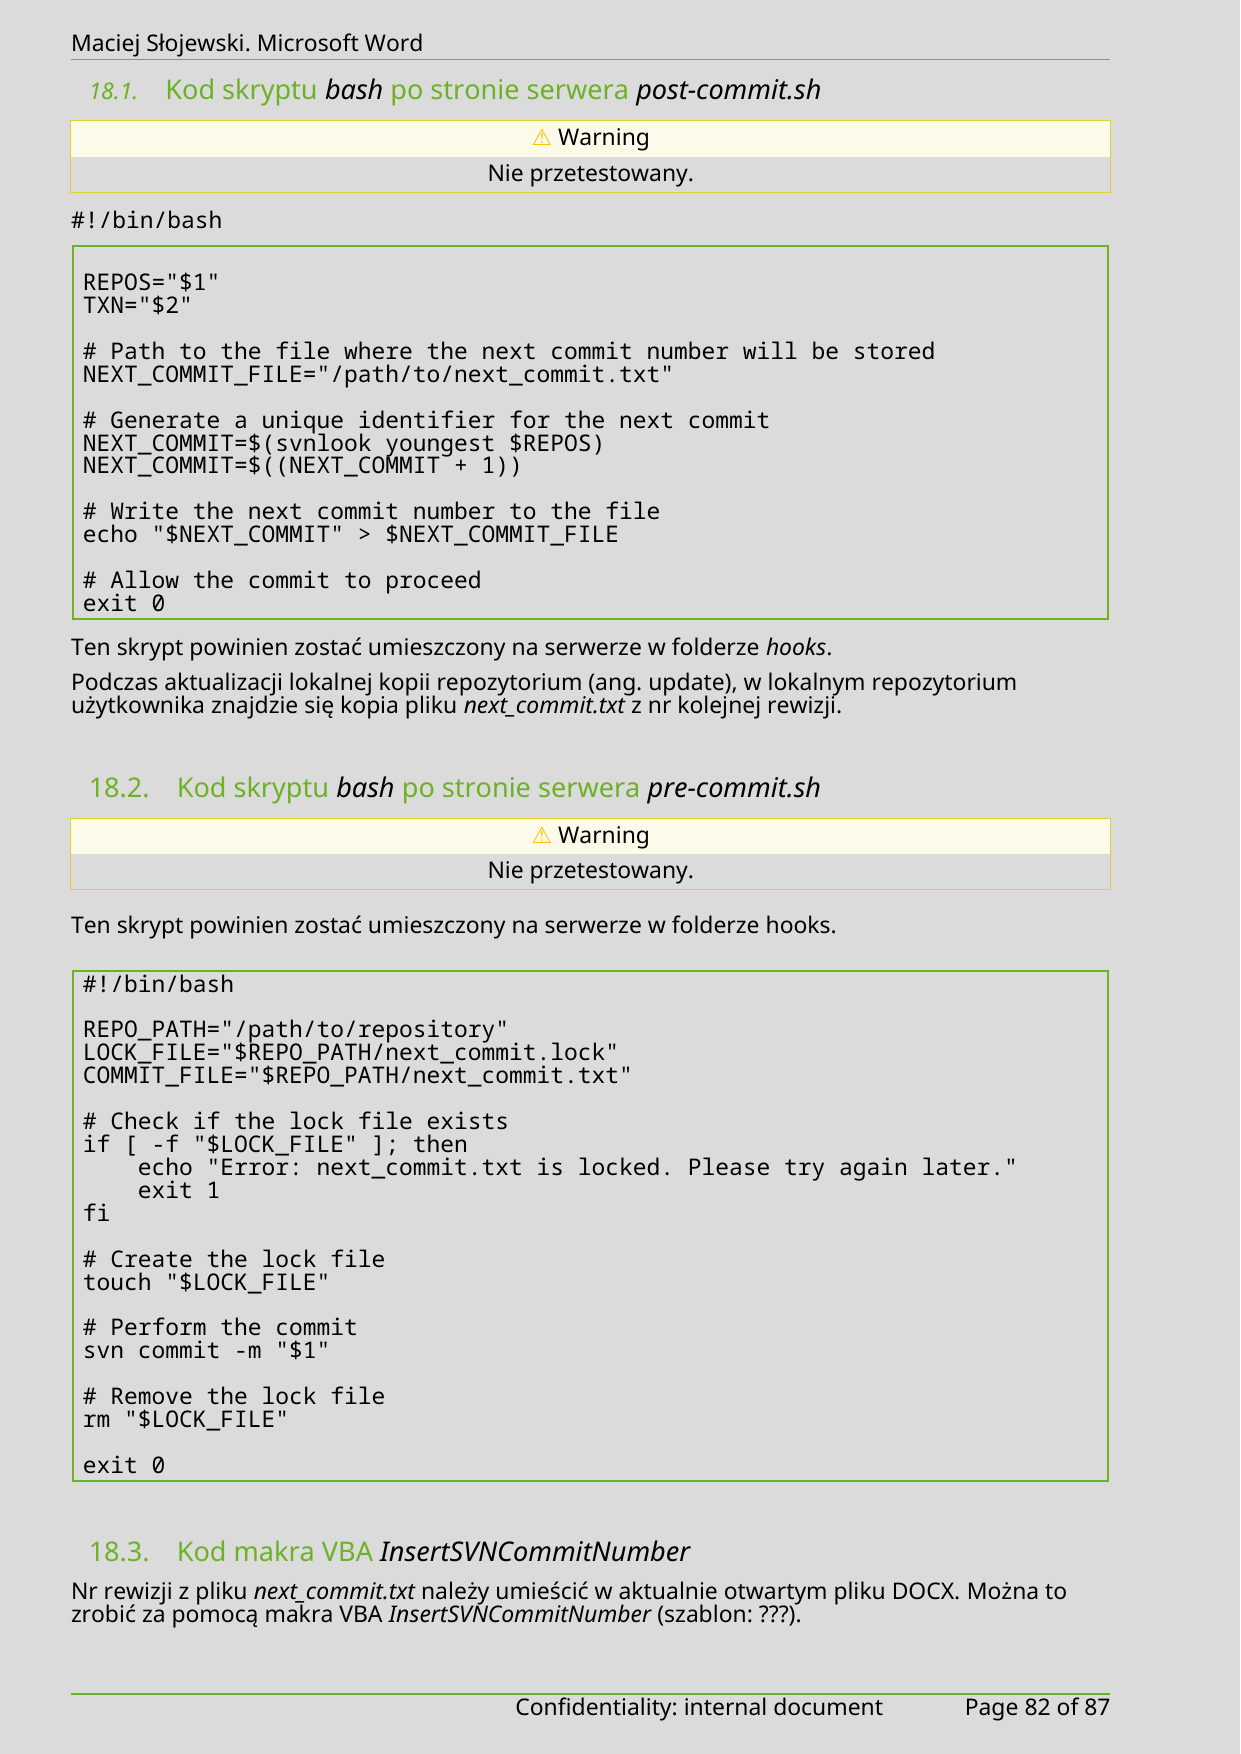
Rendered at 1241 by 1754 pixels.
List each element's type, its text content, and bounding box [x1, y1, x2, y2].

text NEXT_COMMIT=$(svnlook youngest $REPOS) [74, 428, 1107, 451]
text Ten skrypt powinien zostać umieszczony na serwerze w folderze hooks. [71, 637, 1110, 660]
text if [ -f "$LOCK_FILE" ]; then [74, 1130, 1107, 1153]
text fi [74, 1199, 1107, 1226]
text # Generate a unique identifier for the next commit [74, 406, 1107, 428]
text REPO_PATH="/path/to/repository" [74, 1015, 1107, 1038]
text TXN="$2" [74, 291, 1107, 318]
subtitle Kod skryptu bash po stronie serwera post-commit.sh [88, 71, 1110, 108]
text COMMIT_FILE="$REPO_PATH/next_commit.txt" [74, 1061, 1107, 1088]
table_cell Nie przetestowany. [71, 157, 1110, 192]
text #!/bin/bash [71, 210, 1110, 233]
text REPOS="$1" [74, 268, 1107, 291]
text rm "$LOCK_FILE" [74, 1405, 1107, 1432]
text # Path to the file where the next commit number will be stored [74, 337, 1107, 360]
text Nr rewizji z pliku next_commit.txt należy umieścić w aktualnie otwartym pliku DOCX. Można to zrobić za pomocą makra VBA InsertSVNCommitNumber (szablon: ???). [71, 1581, 1110, 1627]
text # Perform the commit [74, 1313, 1107, 1336]
text touch "$LOCK_FILE" [74, 1267, 1107, 1294]
text svn commit -m "$1" [74, 1336, 1107, 1363]
text # Create the lock file [74, 1244, 1107, 1267]
table_header ⚠ Warning [71, 121, 1110, 157]
text echo "Error: next_commit.txt is locked. Please try again later." [74, 1153, 1107, 1176]
subtitle Kod skryptu bash po stronie serwera pre-commit.sh [88, 768, 1110, 805]
text Podczas aktualizacji lokalnej kopii repozytorium (ang. update), w lokalnym repozytorium użytkownika znajdzie się kopia pliku next_commit.txt z nr kolejnej rewizji. [71, 672, 1110, 718]
table_header ⚠ Warning [71, 819, 1110, 854]
text NEXT_COMMIT=$((NEXT_COMMIT + 1)) [74, 451, 1107, 478]
text exit 0 [74, 1451, 1107, 1480]
text Ten skrypt powinien zostać umieszczony na serwerze w folderze hooks. [71, 915, 1110, 938]
text # Check if the lock file exists [74, 1107, 1107, 1130]
text # Write the next commit number to the file [74, 497, 1107, 520]
text # Remove the lock file [74, 1382, 1107, 1405]
text NEXT_COMMIT_FILE="/path/to/next_commit.txt" [74, 360, 1107, 387]
text LOCK_FILE="$REPO_PATH/next_commit.lock" [74, 1038, 1107, 1061]
text exit 0 [74, 589, 1107, 618]
text # Allow the commit to proceed [74, 566, 1107, 589]
text echo "$NEXT_COMMIT" > $NEXT_COMMIT_FILE [74, 520, 1107, 547]
subtitle Kod makra VBA InsertSVNCommitNumber [88, 1532, 1110, 1569]
table_cell Nie przetestowany. [71, 854, 1110, 889]
text #!/bin/bash [74, 972, 1107, 997]
text exit 1 [74, 1176, 1107, 1199]
